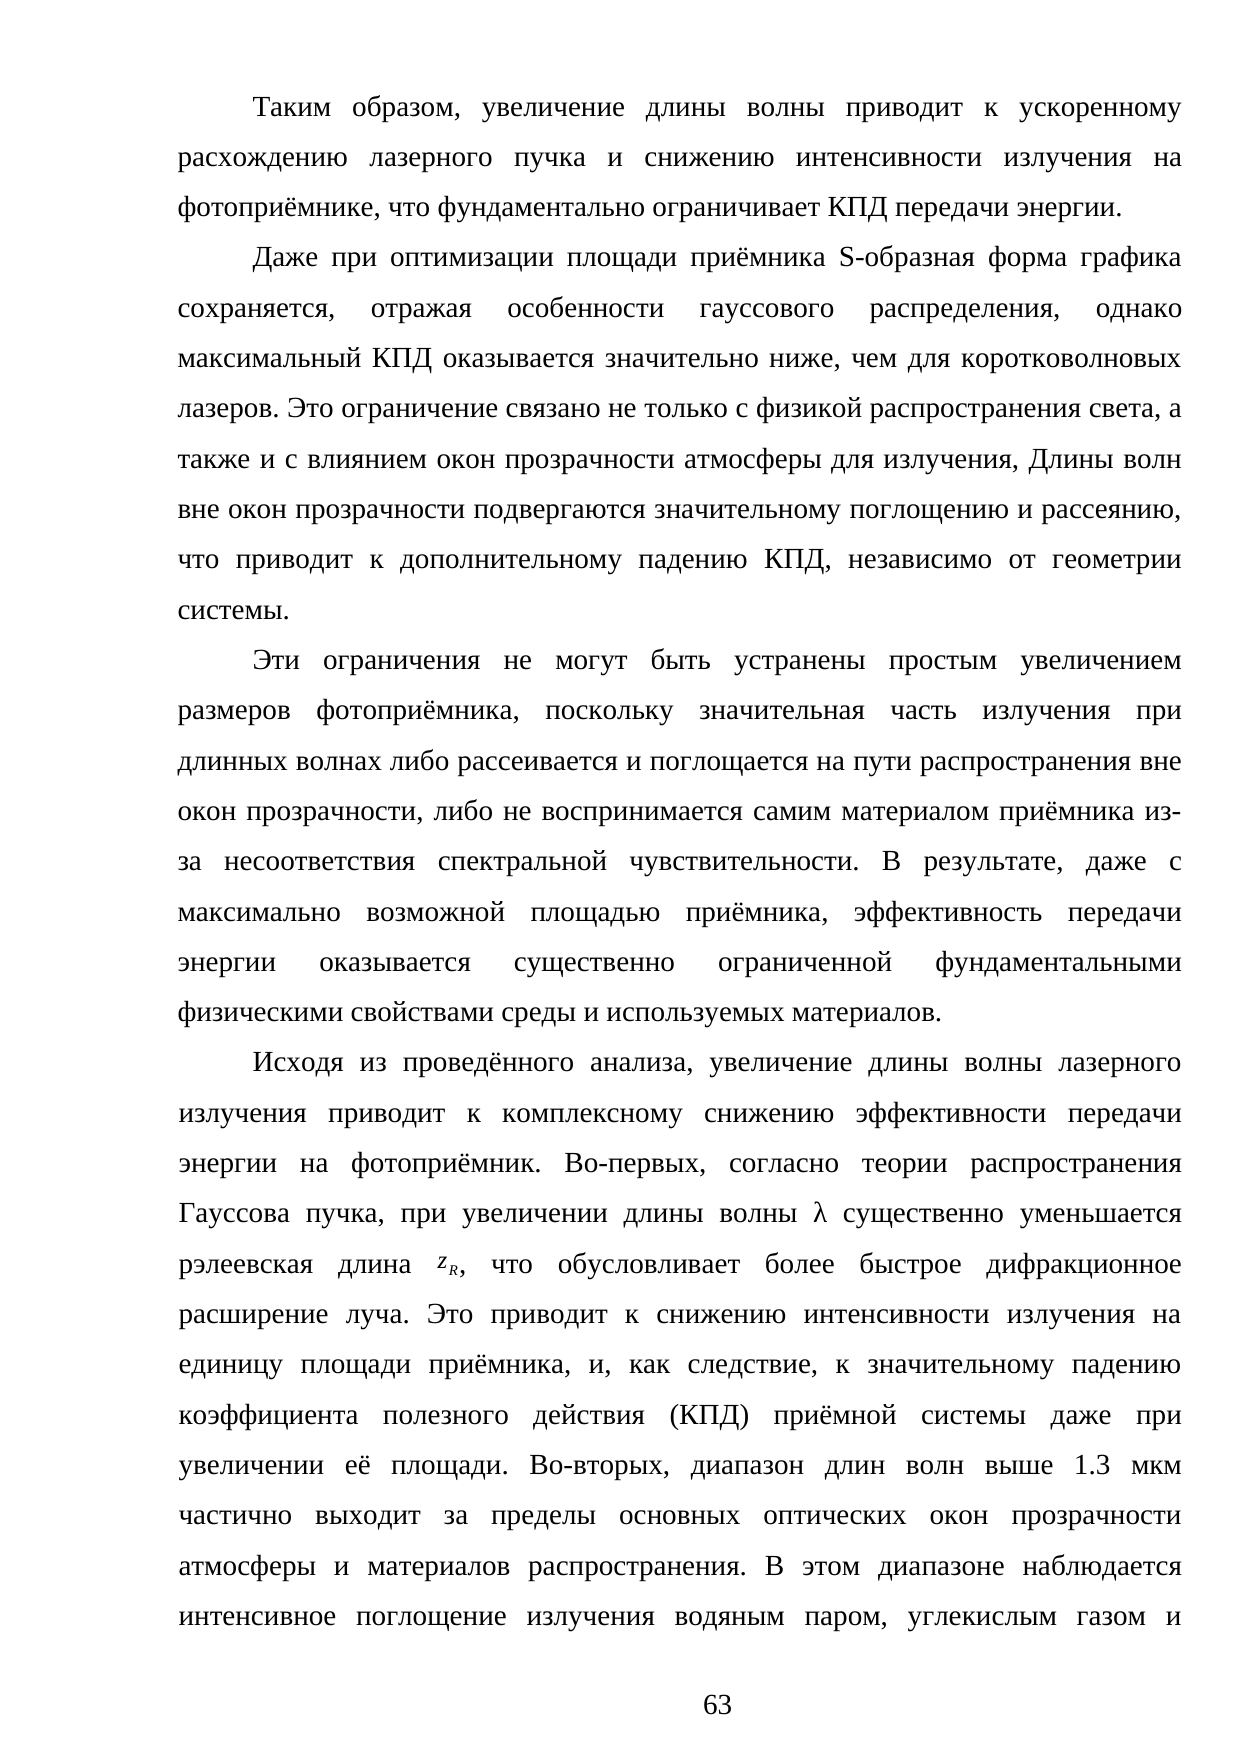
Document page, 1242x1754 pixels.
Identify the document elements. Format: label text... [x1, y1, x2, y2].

text Эти ограничения не могут быть устранены простым увеличением размеров фотоприёмника, поскольку значительная часть излучения при длинных волнах либо рассеивается и поглощается на пути распространения вне окон прозрачности, либо не воспринимается самим материалом приёмника из-за несоответствия спектральной чувствительности. В результате, даже с максимально возможной площадью приёмника, эффективность передачи энергии оказывается существенно ограниченной фундаментальными физическими свойствами среды и используемых материалов. [177, 642, 1183, 1028]
text Таким образом, увеличение длины волны приводит к ускоренному расхождению лазерного пучка и снижению интенсивности излучения на фотоприёмнике, что фундаментально ограничивает КПД передачи энергии. [177, 89, 1183, 223]
text Даже при оптимизации площади приёмника S-образная форма графика сохраняется, отражая особенности гауссового распределения, однако максимальный КПД оказывается значительно ниже, чем для коротковолновых лазеров. Это ограничение связано не только с физикой распространения света, а также и с влиянием окон прозрачности атмосферы для излучения, Длины волн вне окон прозрачности подвергаются значительному поглощению и рассеянию, что приводит к дополнительному падению КПД, независимо от геометрии системы. [177, 239, 1183, 625]
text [178, 1044, 1183, 1632]
